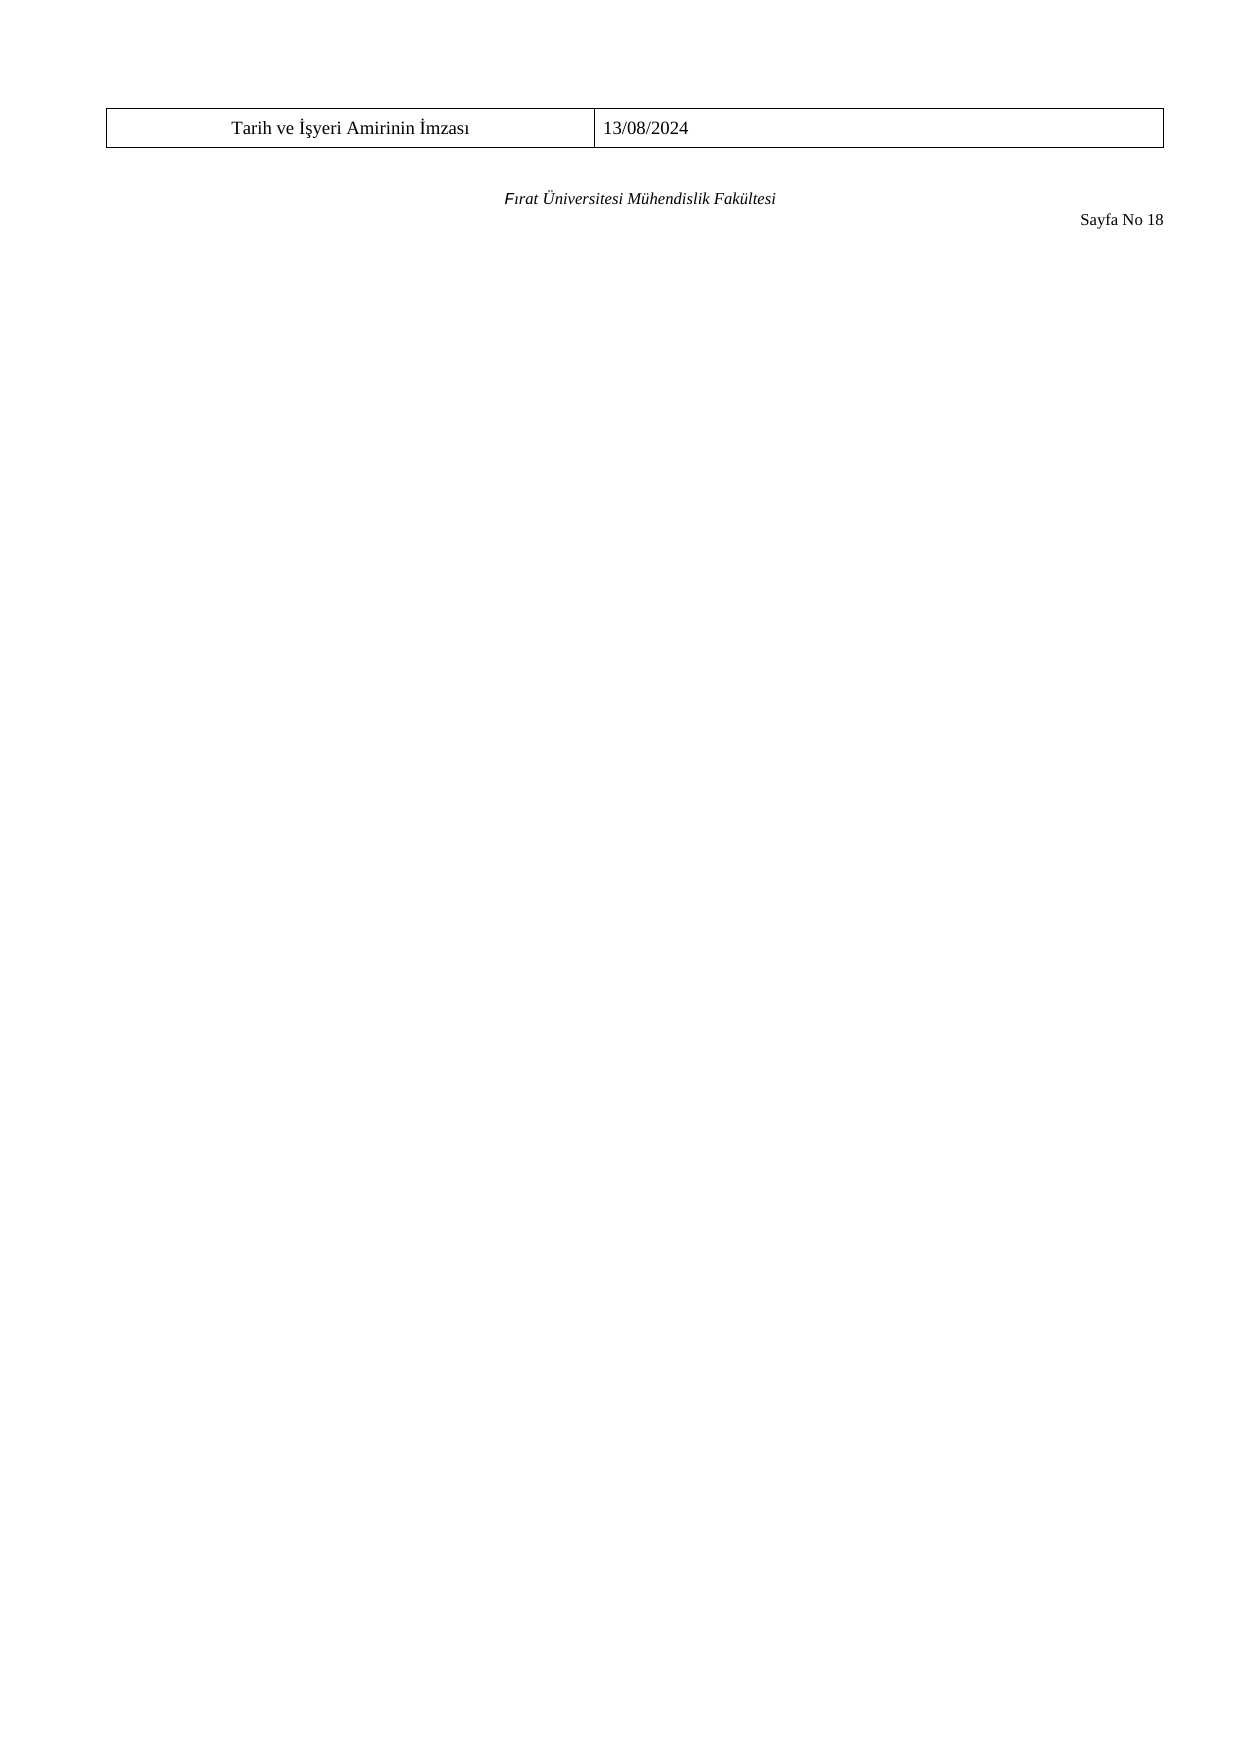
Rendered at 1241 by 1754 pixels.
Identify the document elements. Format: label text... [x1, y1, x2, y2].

text Fırat Üniversitesi Mühendislik Fakültesi [118, 189, 1163, 209]
table_cell Tarih ve İşyeri Amirinin İmzası [107, 109, 594, 147]
table_cell 13/08/2024 [595, 109, 1163, 147]
text Sayfa No 18 [118, 209, 1163, 228]
